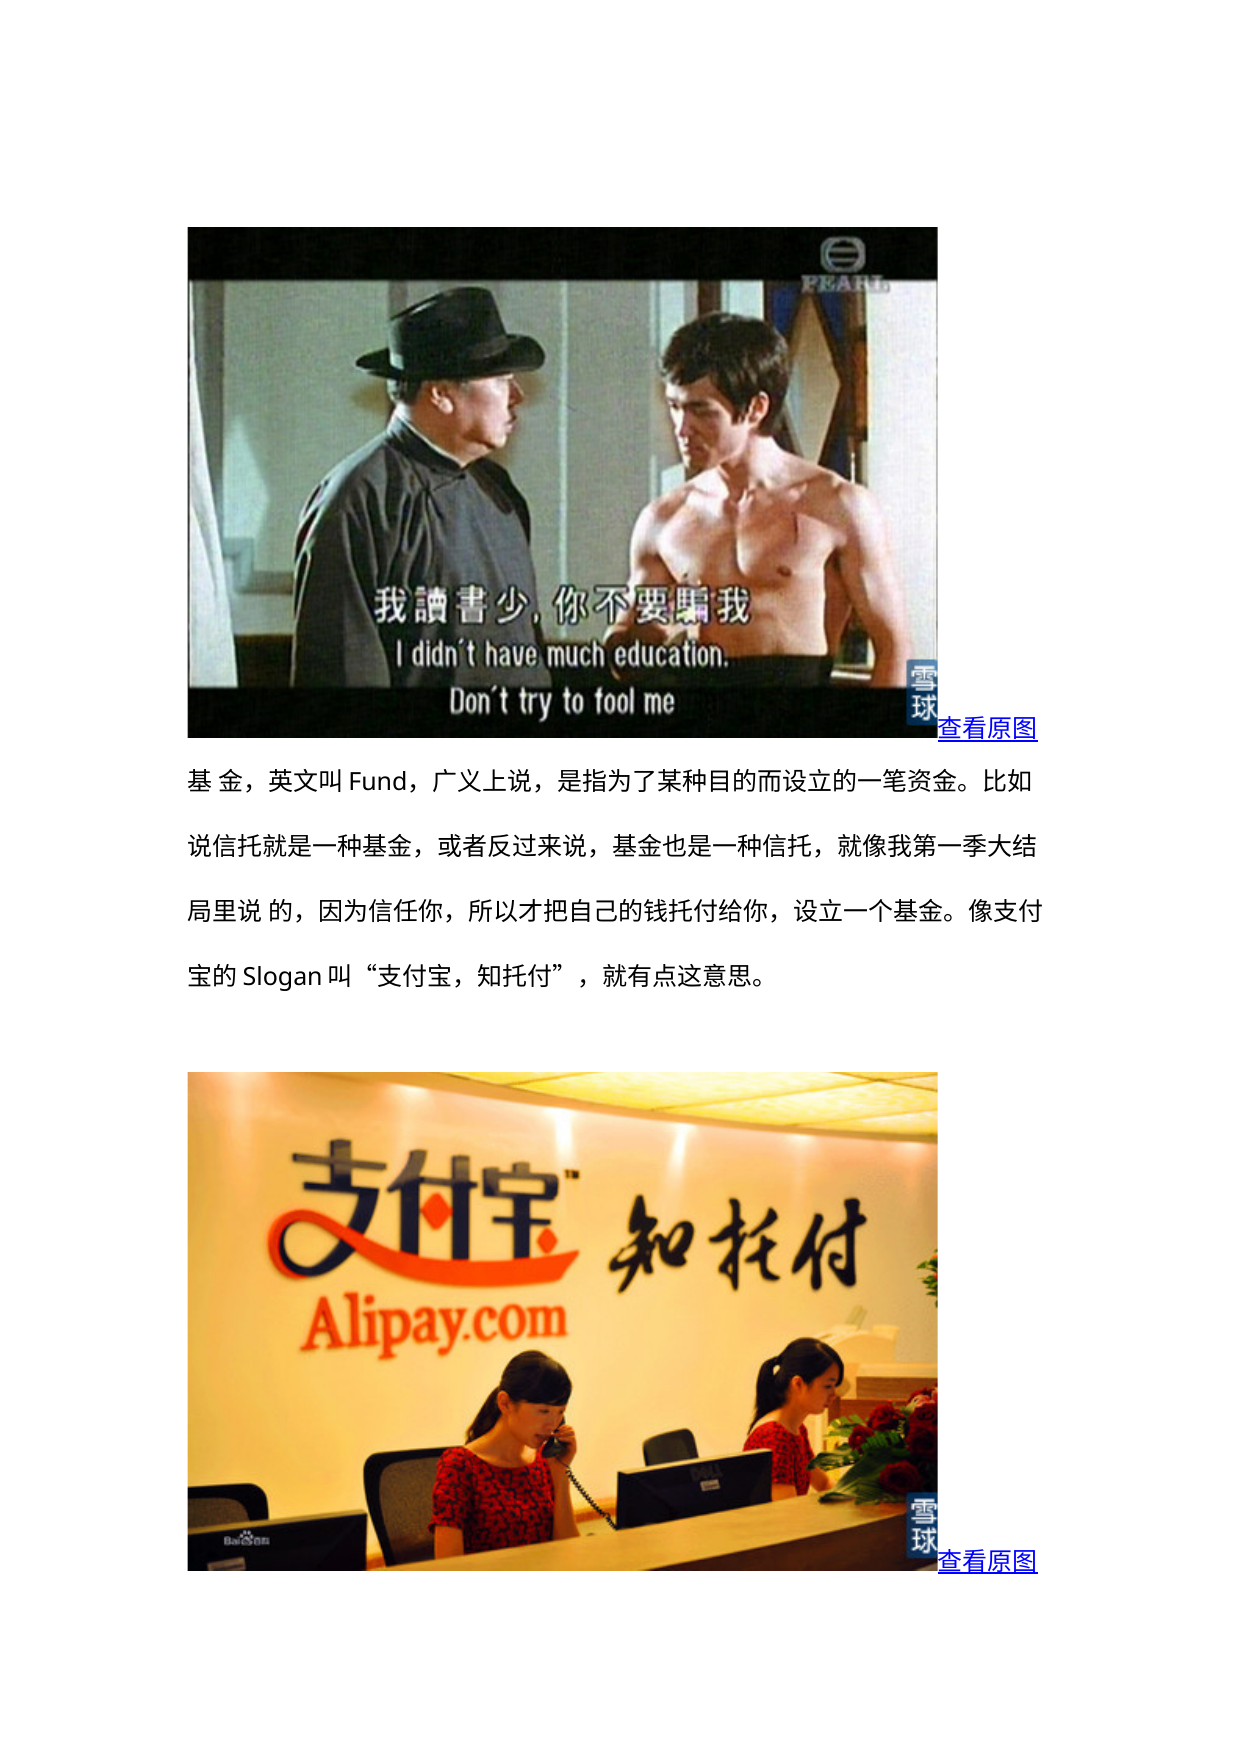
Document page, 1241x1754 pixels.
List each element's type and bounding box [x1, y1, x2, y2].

picture [187, 227, 938, 738]
text [187, 162, 1053, 1592]
picture [187, 1072, 938, 1571]
